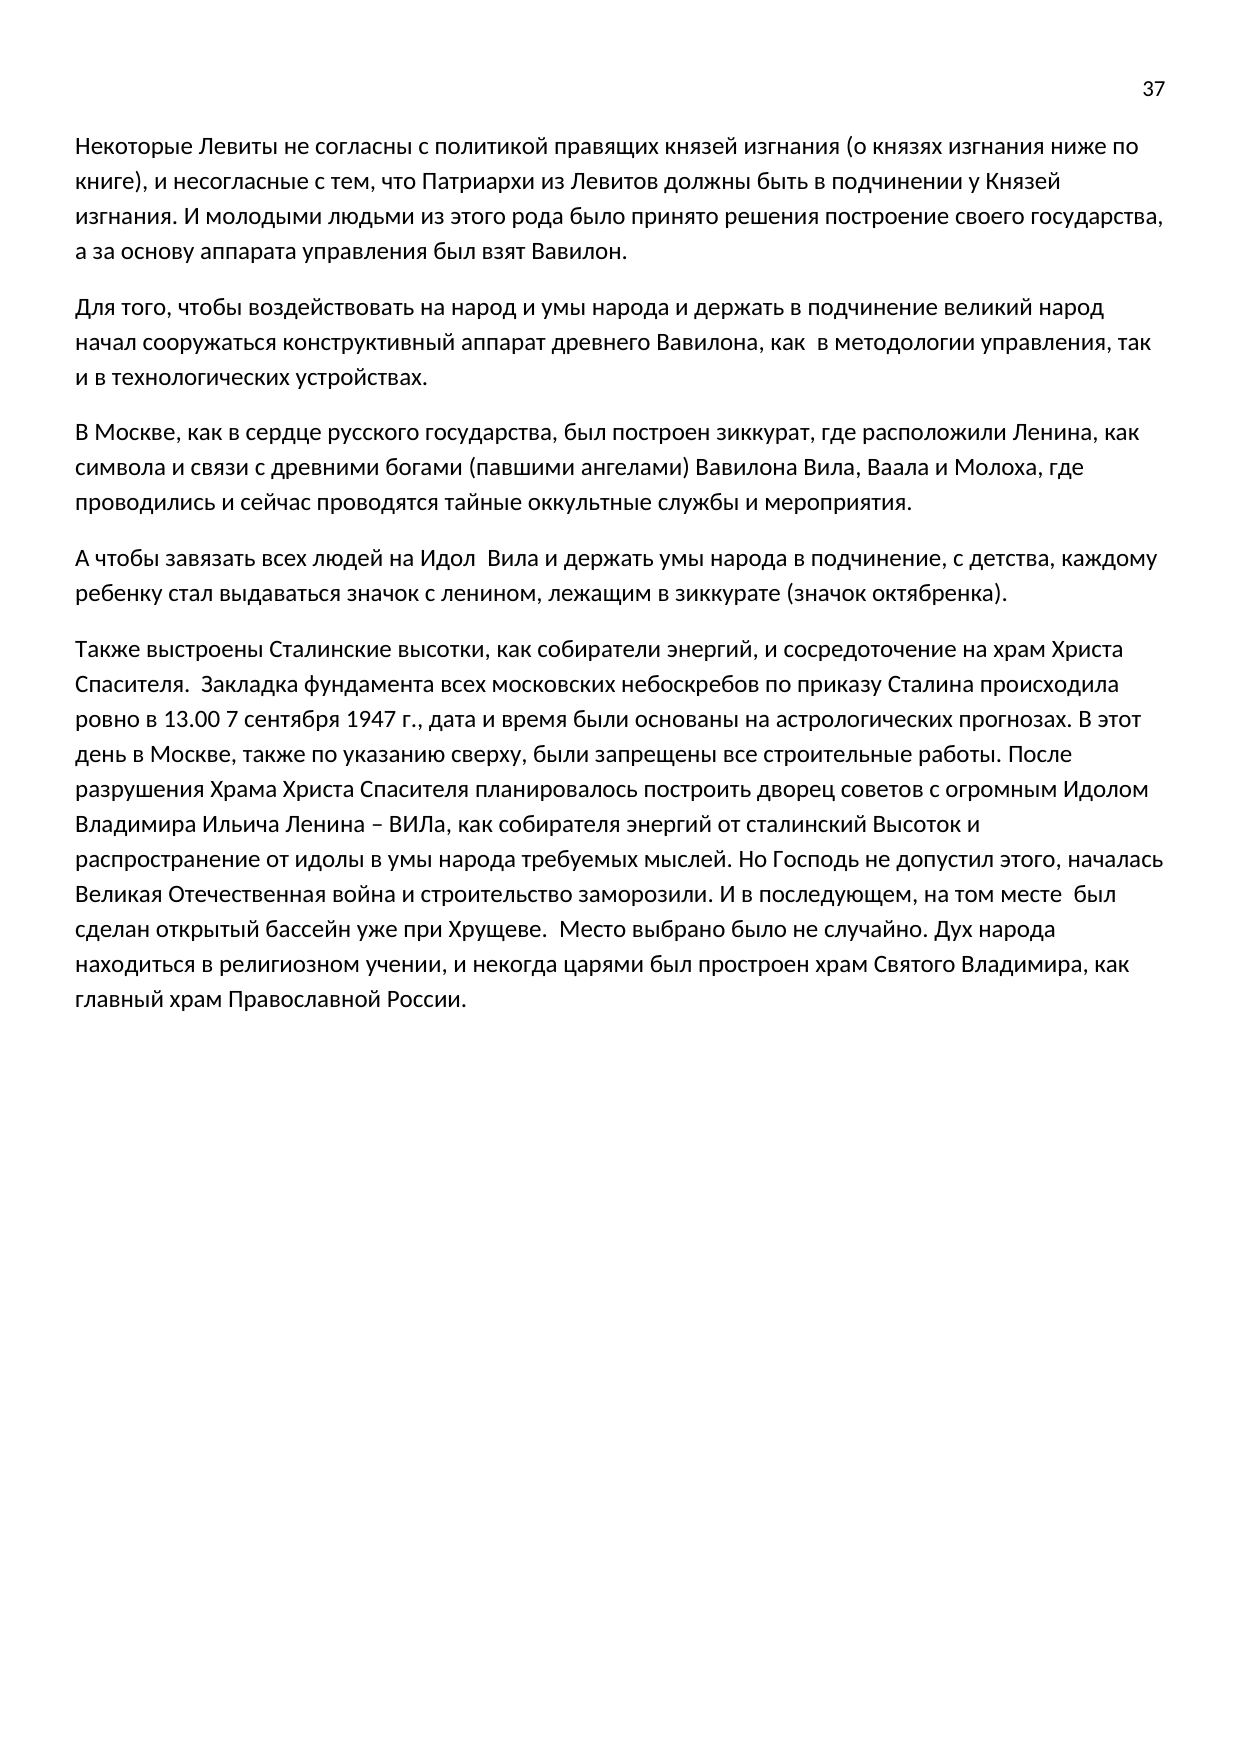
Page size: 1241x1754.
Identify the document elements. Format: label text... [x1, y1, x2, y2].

text Также выстроены Сталинские высотки, как собиратели энергий, и сосредоточение на храм Христа Спасителя. Закладка фундамента всех московских небоскребов по приказу Сталина происходила ровно в 13.00 7 сентября 1947 г., дата и время были основаны на астрологических прогнозах. В этот день в Москве, также по указанию сверху, были запрещены все строительные работы. После разрушения Храма Христа Спасителя планировалось построить дворец советов с огромным Идолом Владимира Ильича Ленина – ВИЛа, как собирателя энергий от сталинский Высоток и распространение от идолы в умы народа требуемых мыслей. Но Господь не допустил этого, началась Великая Отечественная война и строительство заморозили. И в последующем, на том месте был сделан открытый бассейн уже при Хрущеве. Место выбрано было не случайно. Дух народа находиться в религиозном учении, и некогда царями был простроен храм Святого Владимира, как главный храм Православной России. [75, 633, 1165, 1014]
text Некоторые Левиты не согласны с политикой правящих князей изгнания (о князях изгнания ниже по книге), и несогласные с тем, что Патриархи из Левитов должны быть в подчинении у Князей изгнания. И молодыми людьми из этого рода было принято решения построение своего государства, а за основу аппарата управления был взят Вавилон. [75, 130, 1165, 265]
text Для того, чтобы воздействовать на народ и умы народа и держать в подчинение великий народ начал сооружаться конструктивный аппарат древнего Вавилона, как в методологии управления, так и в технологических устройствах. [75, 291, 1165, 391]
text А чтобы завязать всех людей на Идол Вила и держать умы народа в подчинение, с детства, каждому ребенку стал выдаваться значок с ленином, лежащим в зиккурате (значок октябренка). [75, 542, 1165, 608]
text В Москве, как в сердце русского государства, был построен зиккурат, где расположили Ленина, как символа и связи с древними богами (павшими ангелами) Вавилона Вила, Ваала и Молоха, где проводились и сейчас проводятся тайные оккультные службы и мероприятия. [75, 416, 1165, 517]
